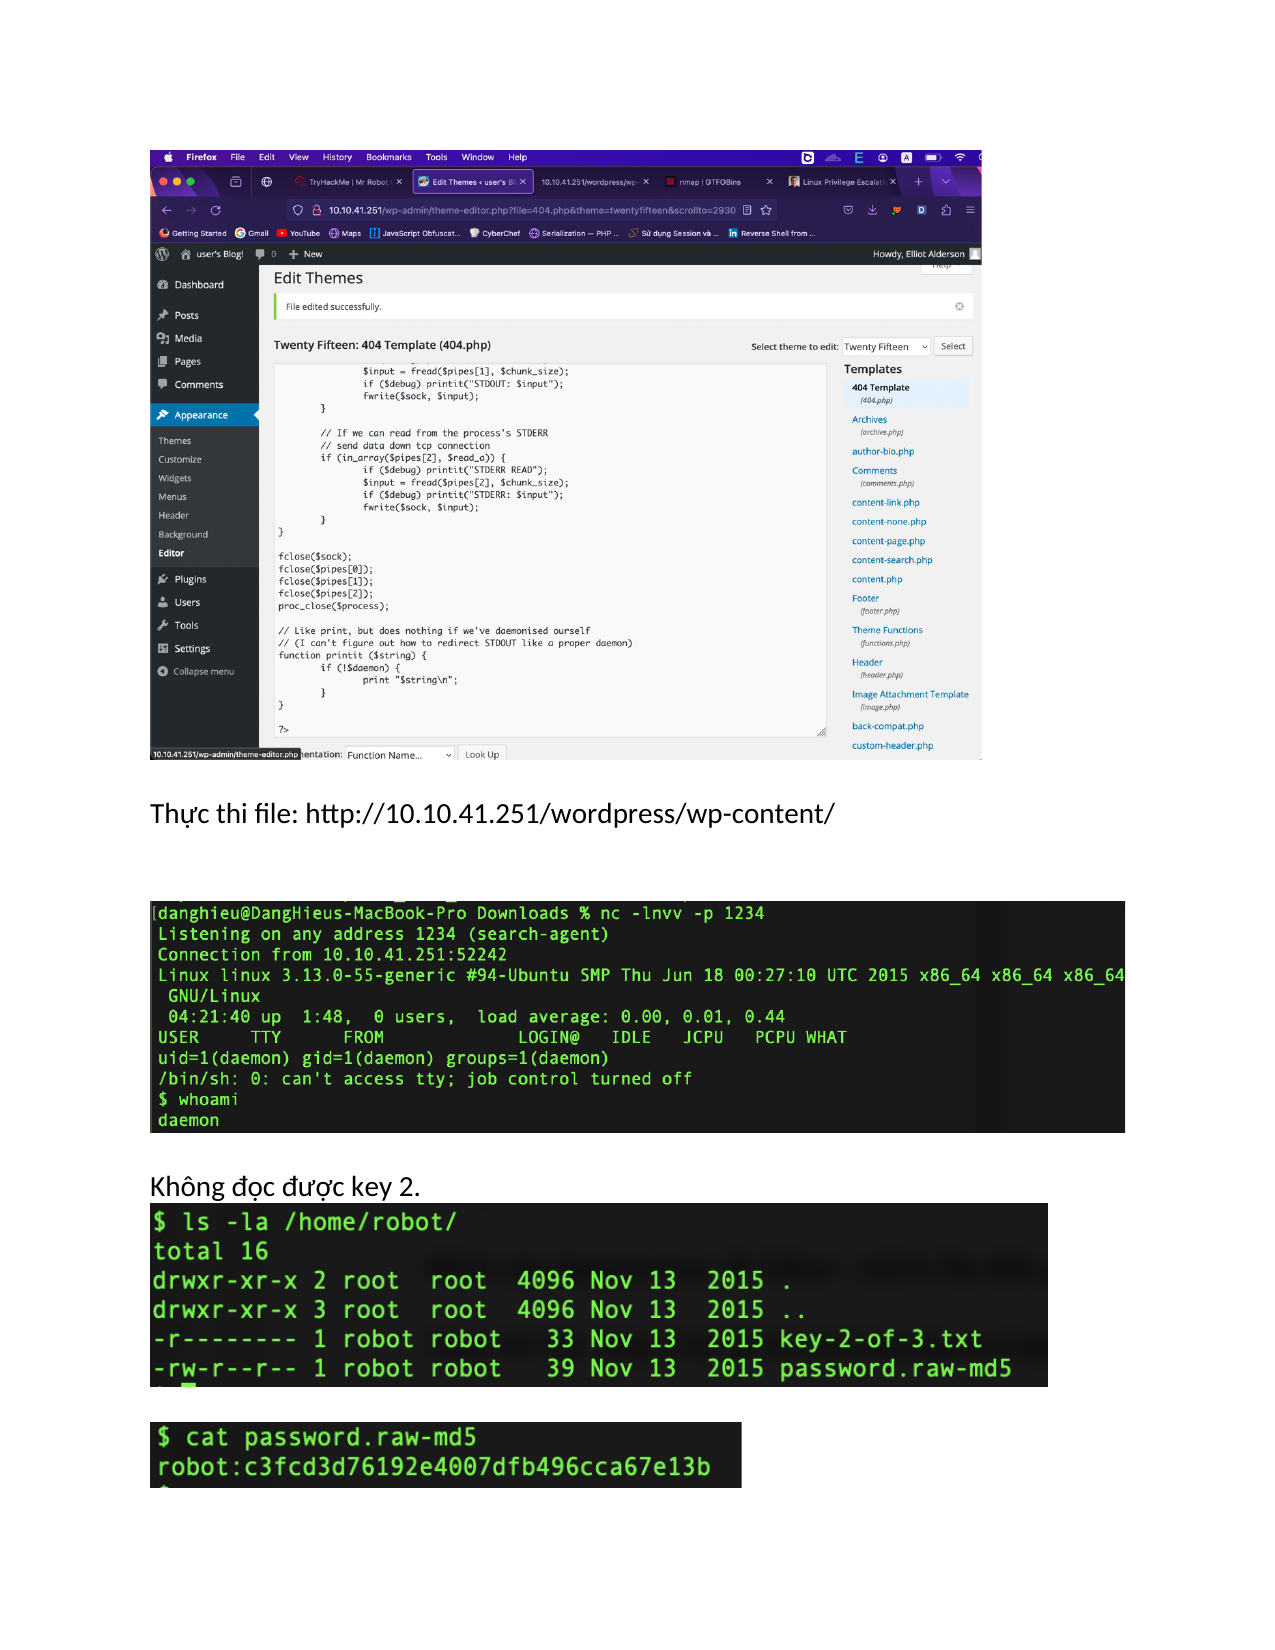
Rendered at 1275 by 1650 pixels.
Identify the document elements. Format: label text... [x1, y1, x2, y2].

text Thực thi file: http://10.10.41.251/wordpress/wp-content/ [150, 795, 1184, 831]
text Không đọc được key 2. [150, 1168, 1184, 1204]
picture [150, 901, 1125, 1133]
picture [150, 1422, 742, 1488]
picture [150, 1203, 1048, 1387]
picture [150, 150, 982, 760]
